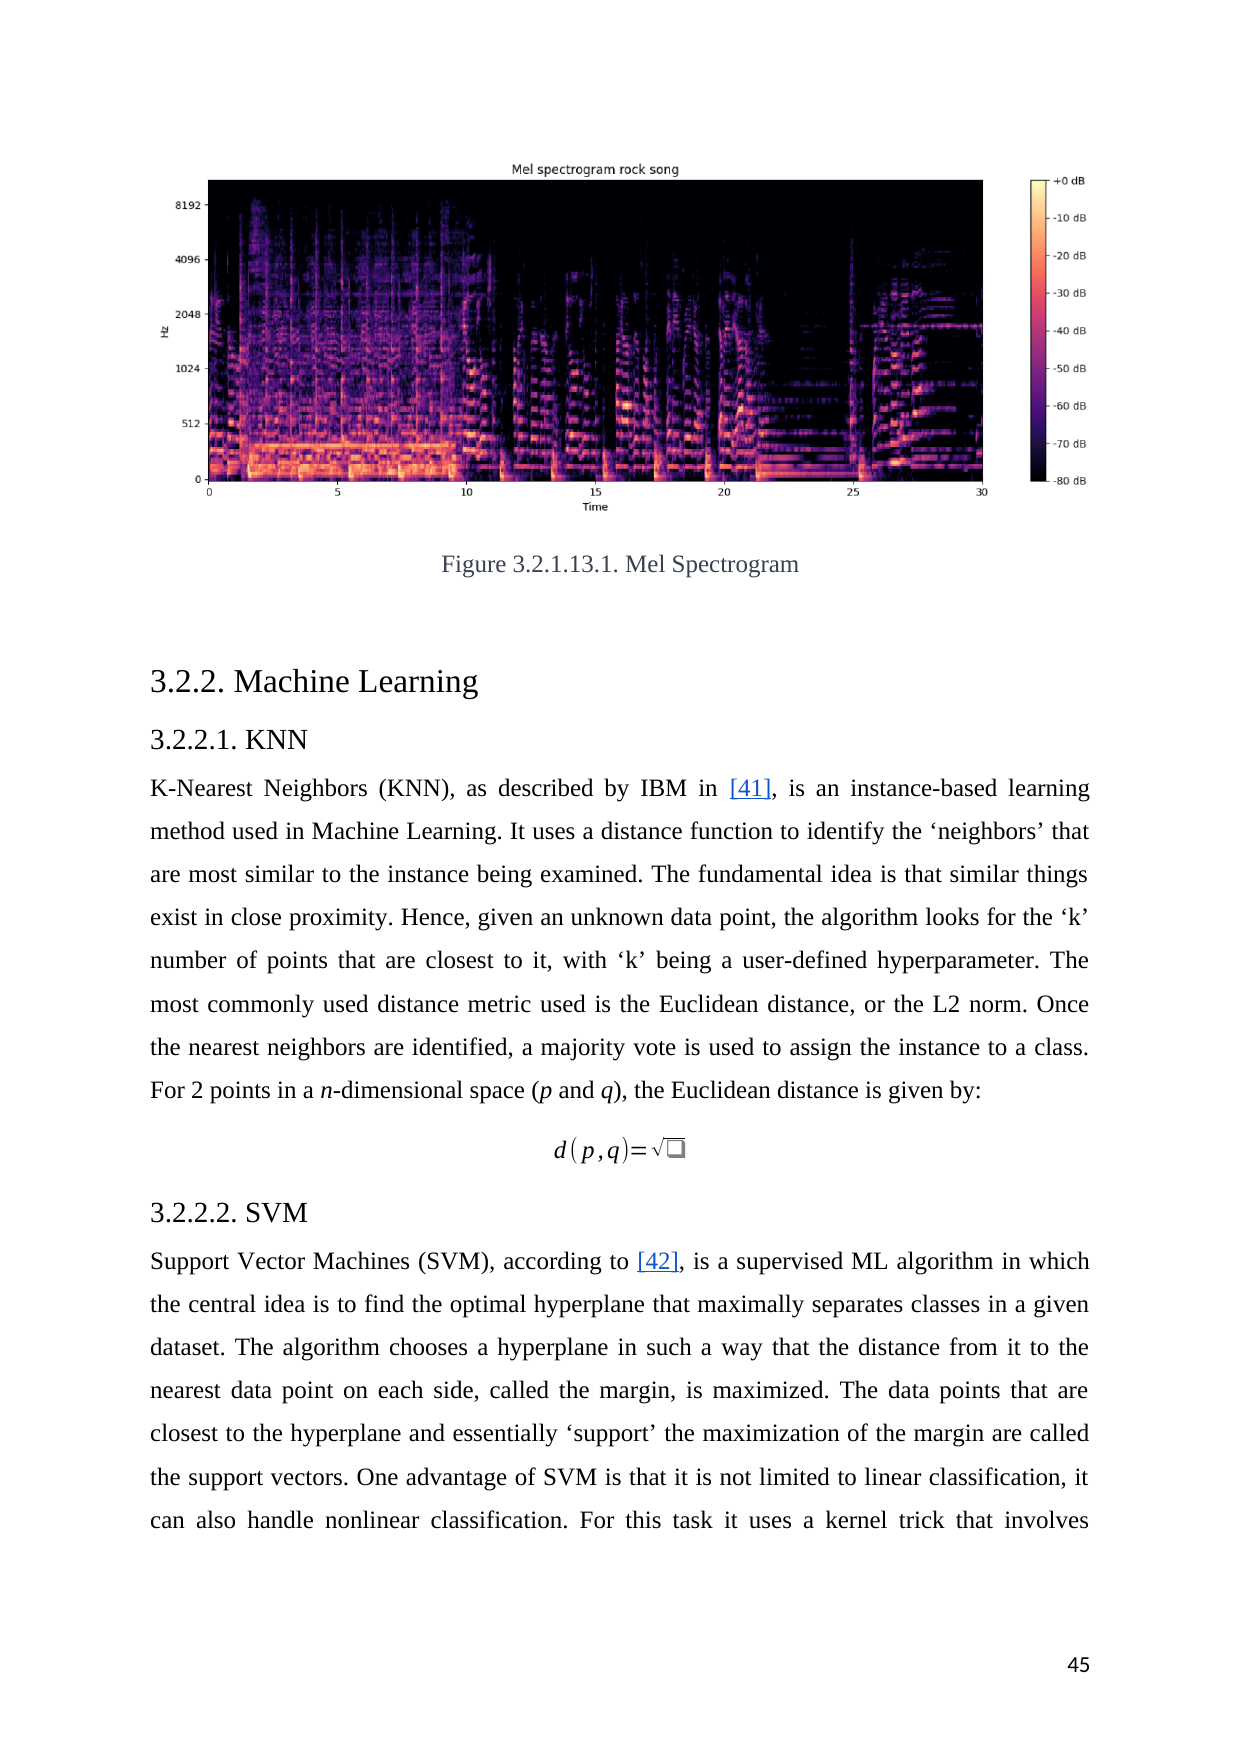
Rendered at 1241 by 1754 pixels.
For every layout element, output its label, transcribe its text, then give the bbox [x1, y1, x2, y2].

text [150, 1246, 1090, 1533]
text K-Nearest Neighbors (KNN), as described by IBM in [41], is an instance-based learning method used in Machine Learning. It uses a distance function to identify the ‘neighbors’ that are most similar to the instance being examined. The fundamental idea is that similar things exist in close proximity. Hence, given an unknown data point, the algorithm looks for the ‘k’ number of points that are closest to it, with ‘k’ being a user-defined hyperparameter. The most commonly used distance metric used is the Euclidean distance, or the L2 norm. Once the nearest neighbors are identified, a majority vote is used to assign the instance to a class. For 2 points in a n-dimensional space (p and q), the Euclidean distance is given by: [150, 773, 1090, 1104]
picture [150, 150, 1091, 519]
subtitle 3.2.2.2. SVM [150, 1195, 1090, 1229]
text Figure 3.2.1.13.1. Mel Spectrogram [150, 549, 1090, 578]
subtitle 3.2.2. Machine Learning [150, 661, 1090, 699]
subtitle 3.2.2.1. KNN [150, 722, 1090, 756]
